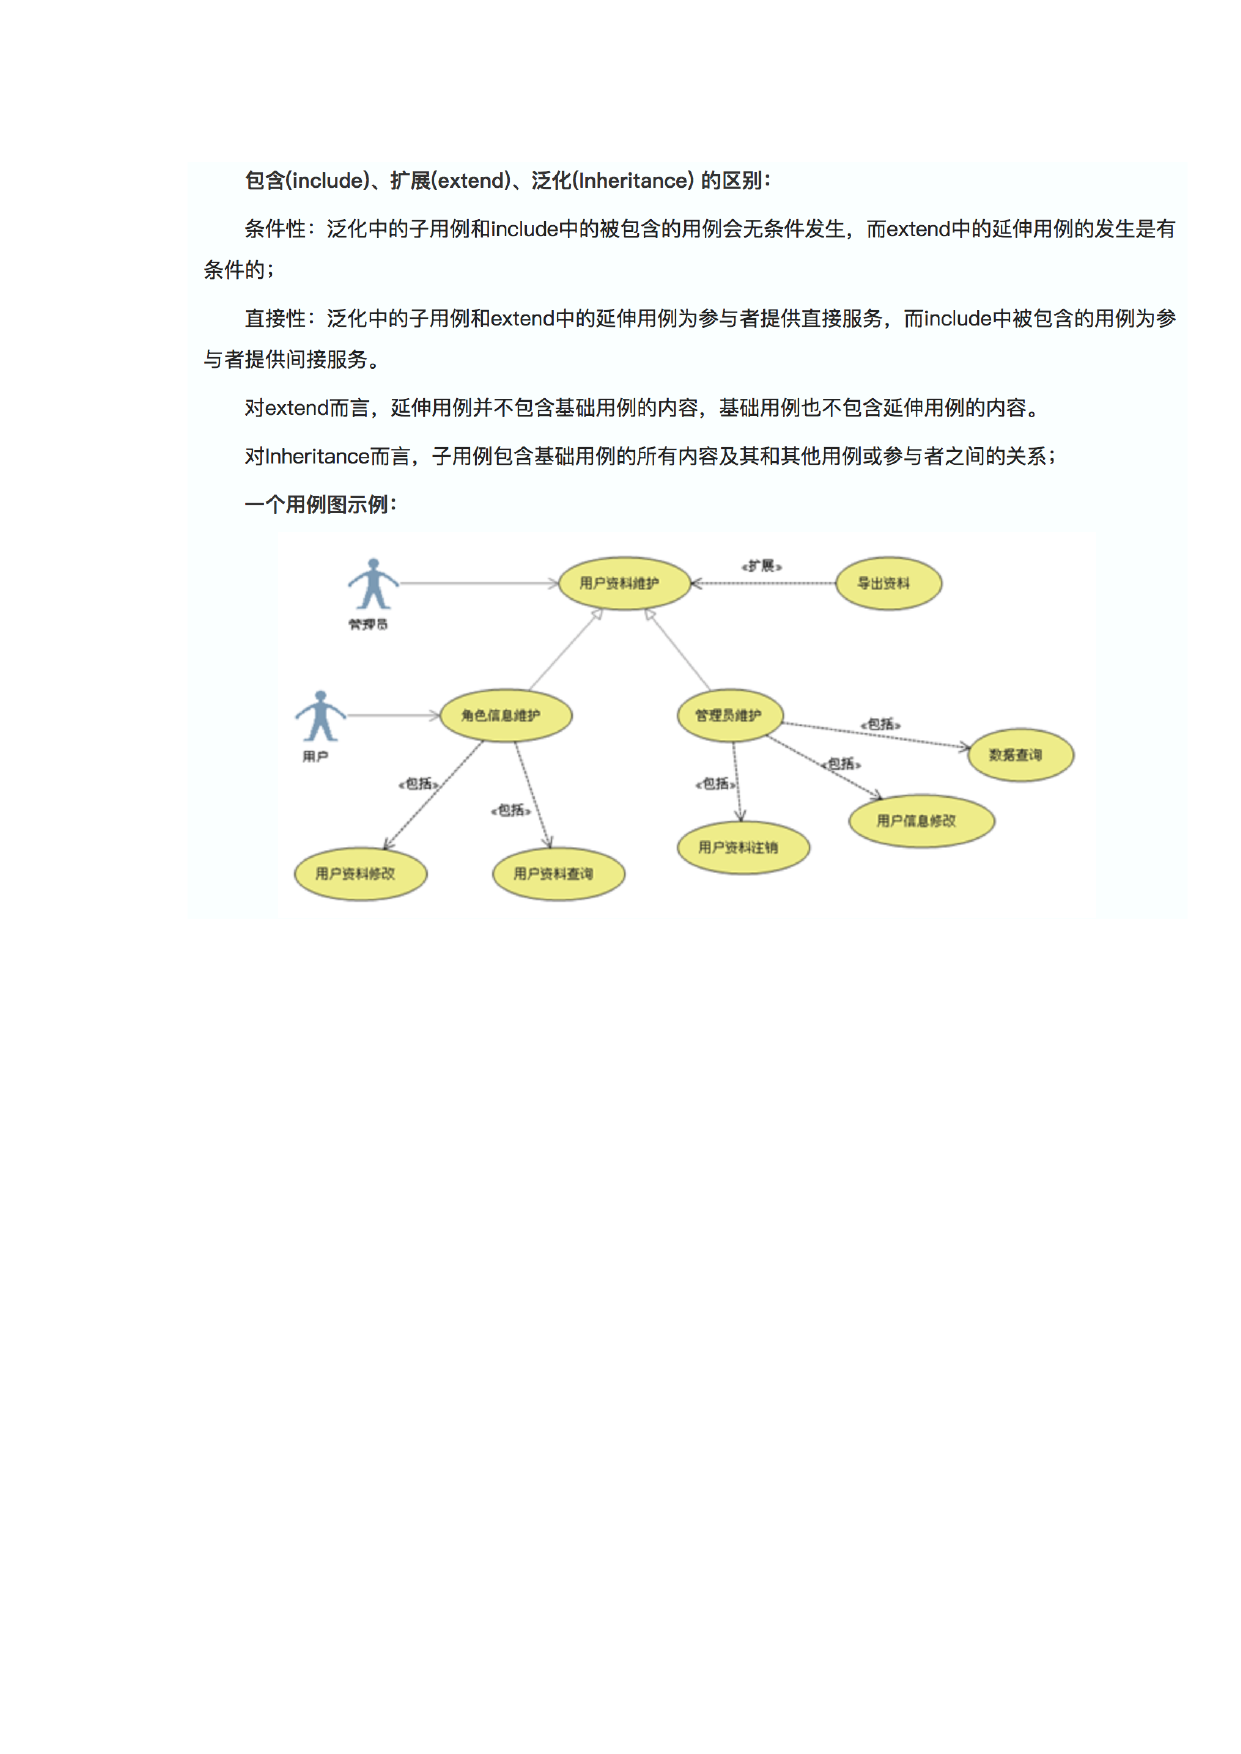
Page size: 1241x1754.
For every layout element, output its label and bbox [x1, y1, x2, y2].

picture [187, 162, 1188, 919]
